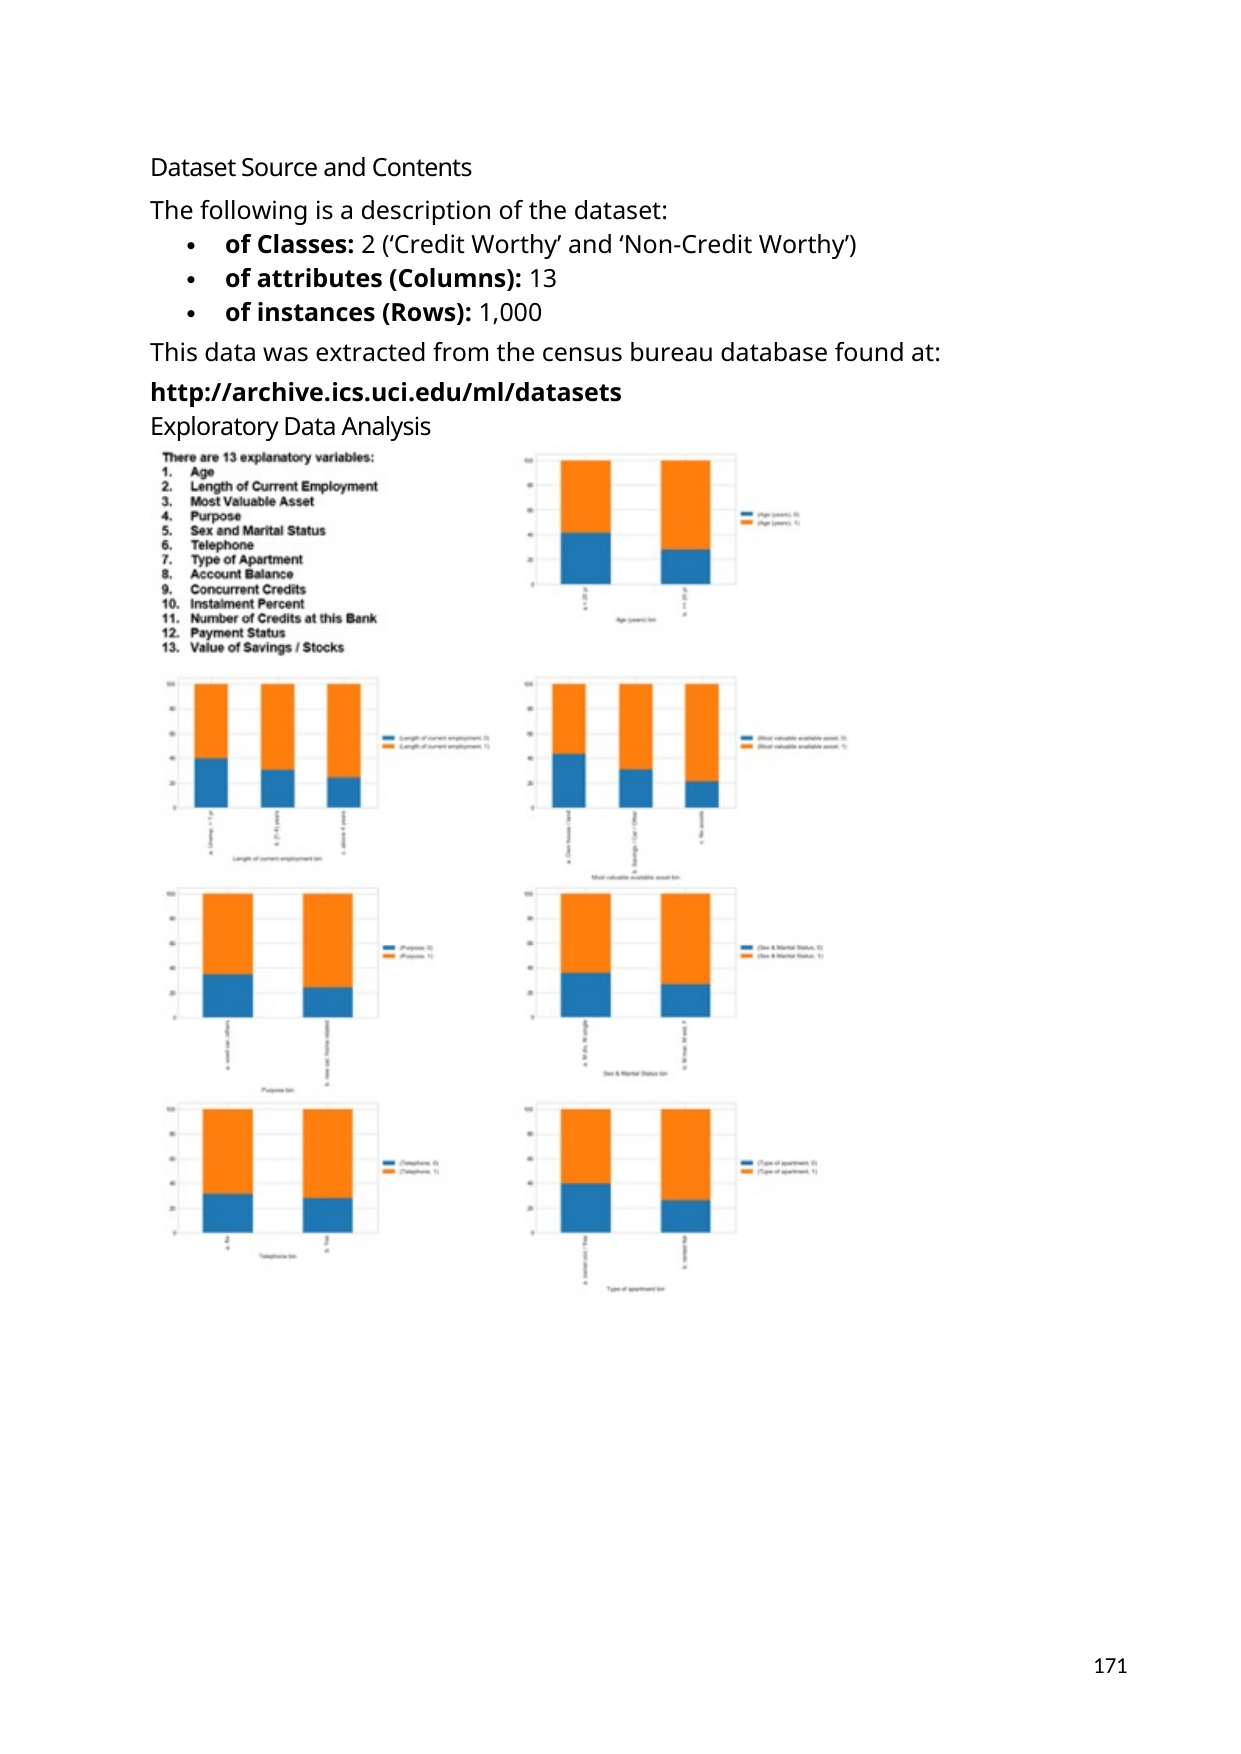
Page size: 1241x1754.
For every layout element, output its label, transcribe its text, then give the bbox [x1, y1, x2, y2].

list of instances (Rows): 1,000 [187, 295, 1128, 329]
text http://archive.ics.uci.edu/ml/datasets [150, 369, 1128, 409]
list of Classes: 2 (‘Credit Worthy’ and ‘Non-Credit Worthy’) [187, 227, 1128, 261]
list of attributes (Columns): 13 [187, 261, 1128, 295]
text The following is a description of the dataset: [150, 187, 1128, 227]
subtitle Exploratory Data Analysis [150, 409, 1128, 443]
text This data was extracted from the census bureau database found at: [150, 329, 1128, 369]
subtitle Dataset Source and Contents [150, 150, 1128, 184]
picture [150, 445, 855, 1310]
